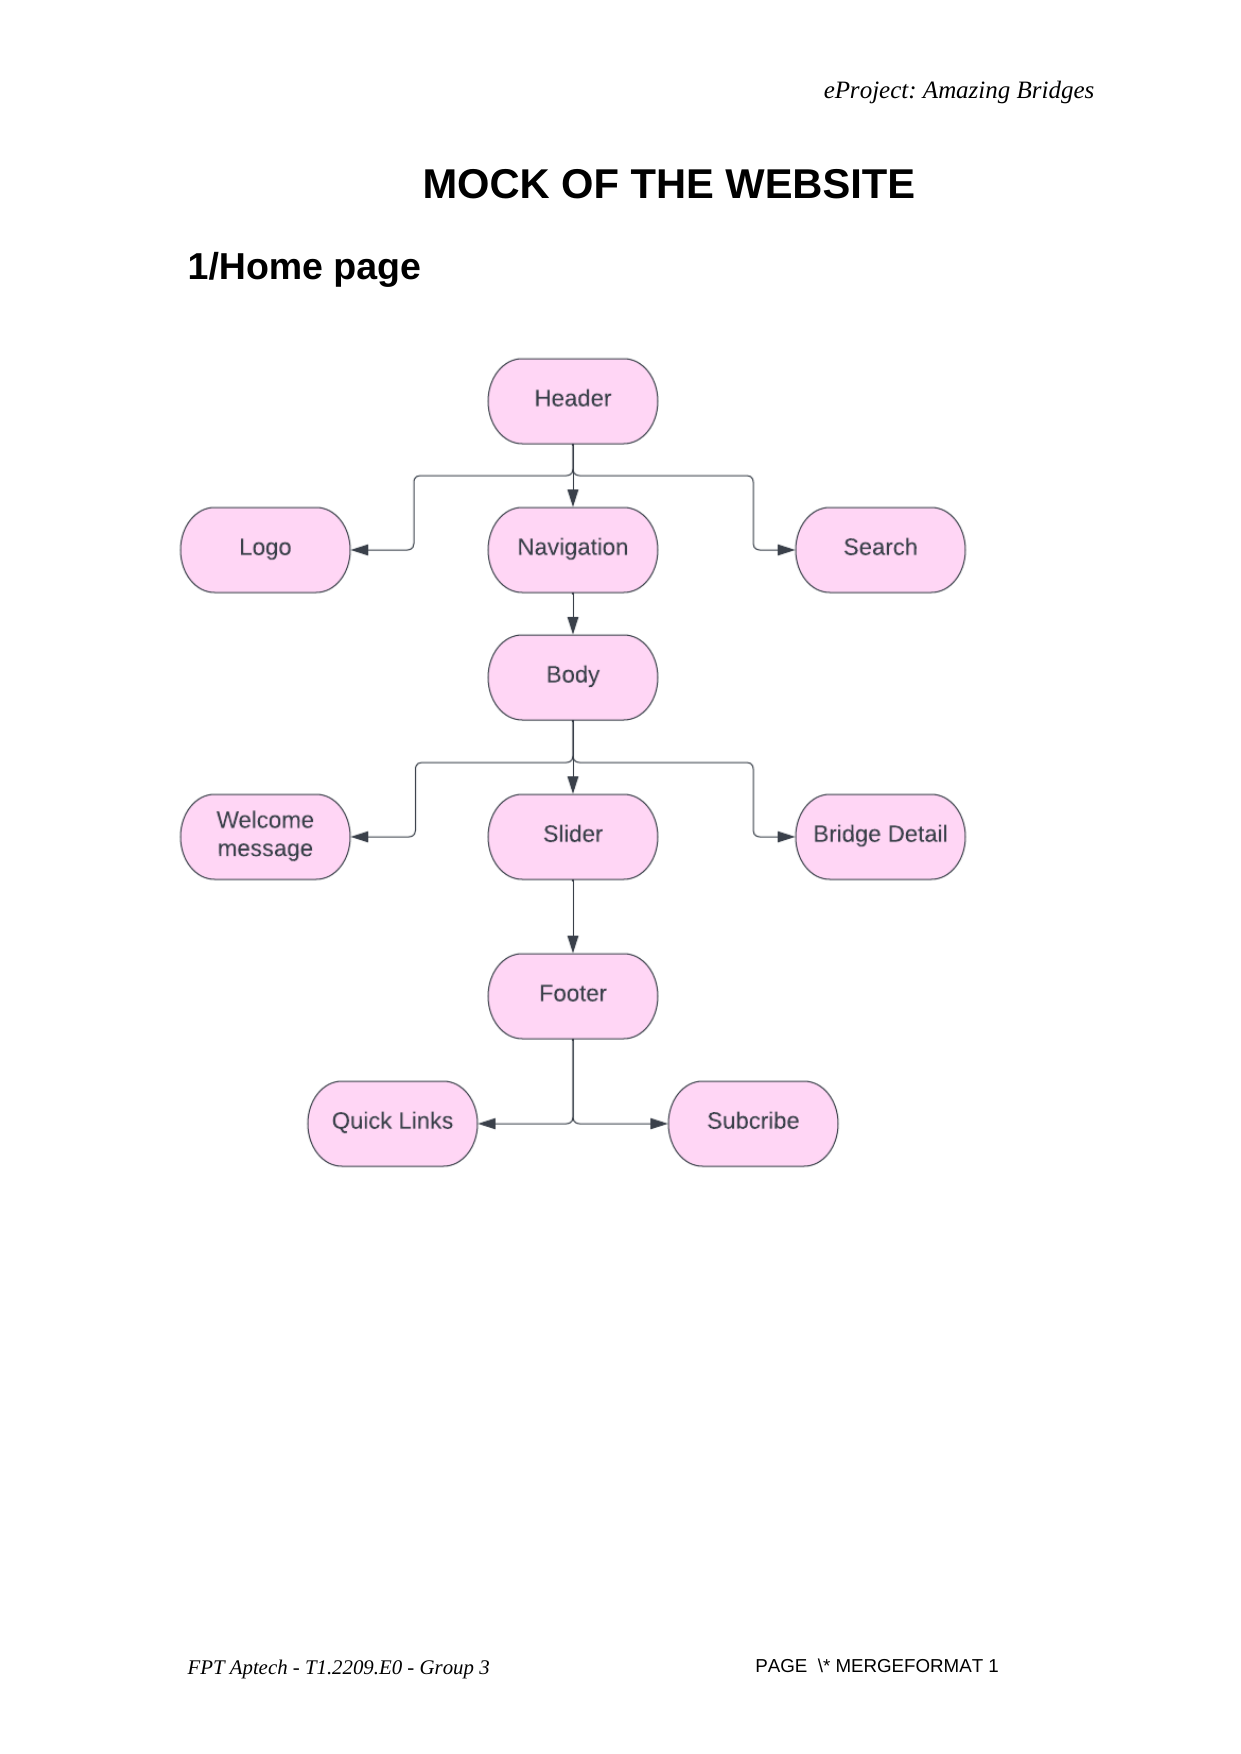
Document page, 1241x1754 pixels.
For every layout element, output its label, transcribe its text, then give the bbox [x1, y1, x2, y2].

picture [118, 296, 1028, 1230]
subtitle MOCK OF THE WEBSITE [241, 159, 1096, 207]
subtitle 1/Home page [187, 244, 1096, 288]
